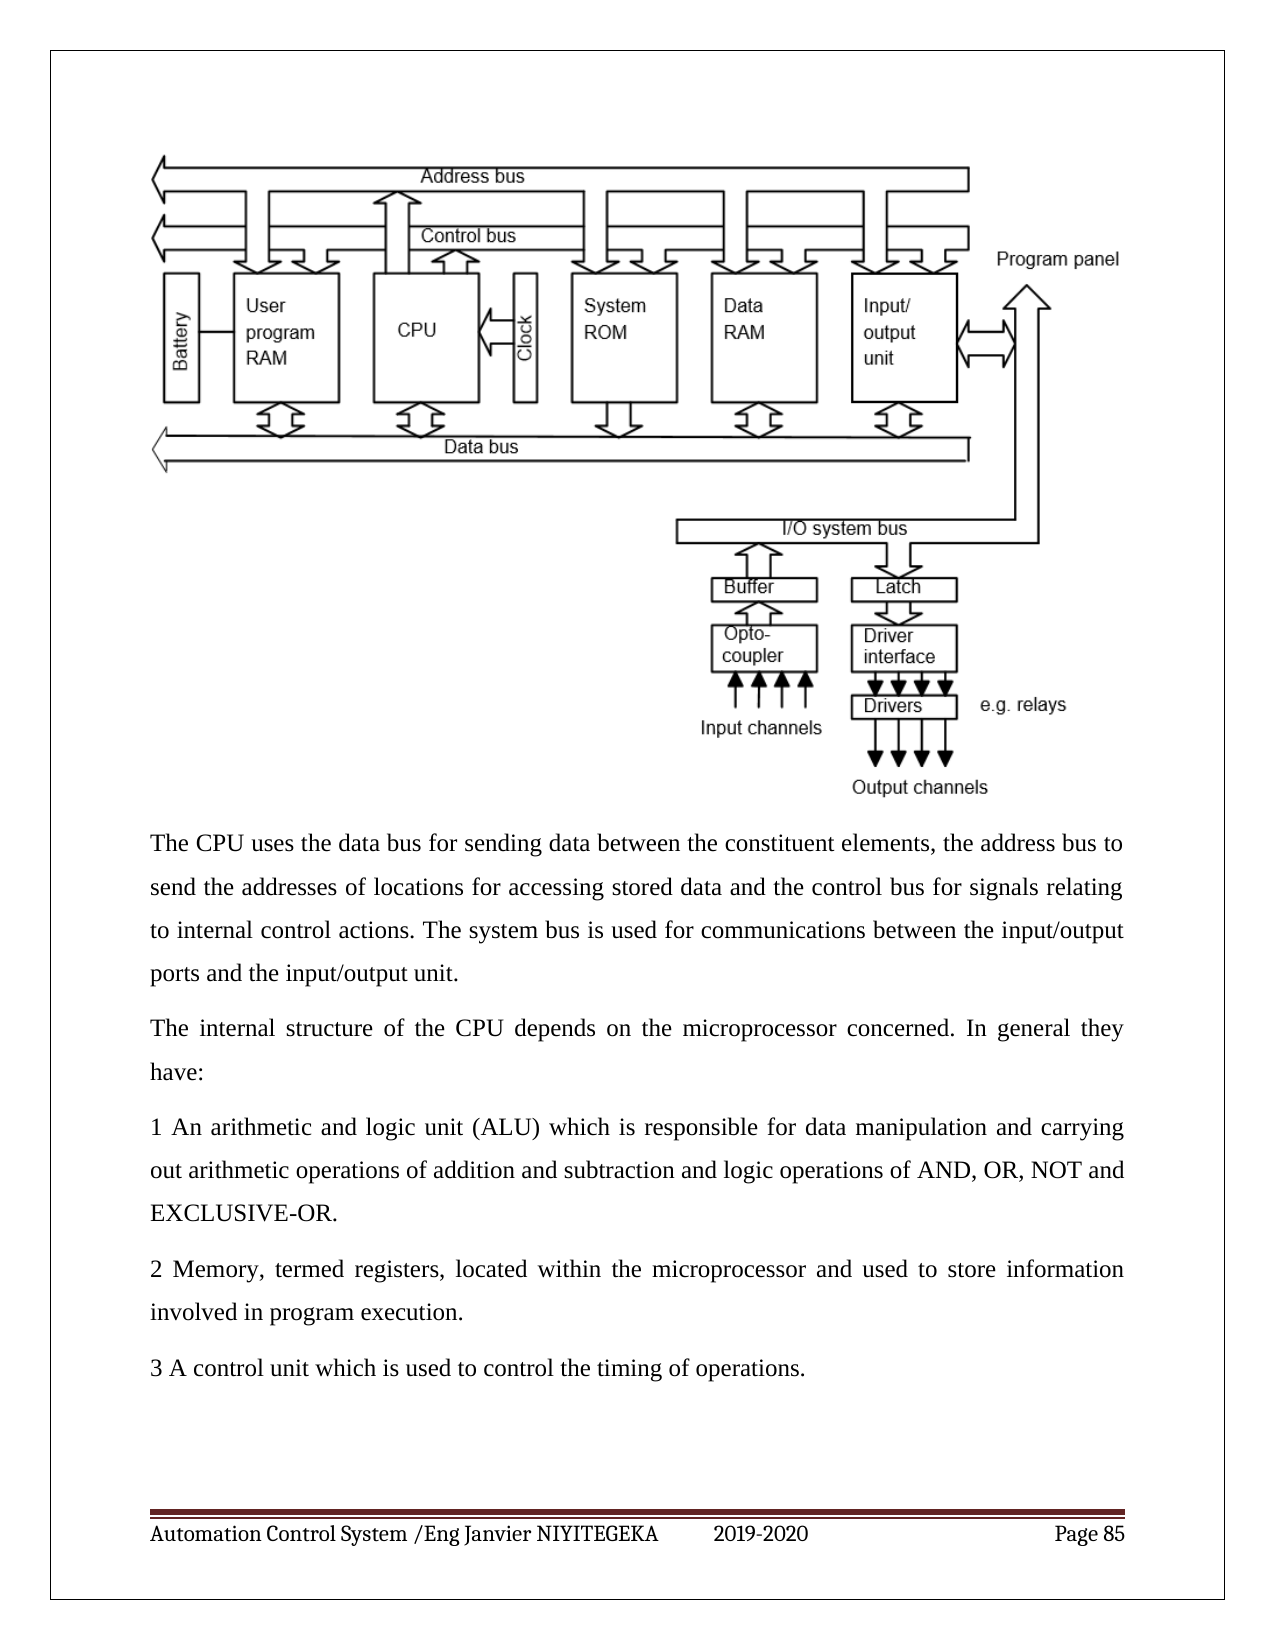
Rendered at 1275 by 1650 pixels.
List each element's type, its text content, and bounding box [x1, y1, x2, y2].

text The CPU uses the data bus for sending data between the constituent elements, the address bus to send the addresses of locations for accessing stored data and the control bus for signals relating to internal control actions. The system bus is used for communications between the input/output ports and the input/output unit. [150, 828, 1125, 987]
text 1 An arithmetic and logic unit (ALU) which is responsible for data manipulation and carrying out arithmetic operations of addition and subtraction and logic operations of AND, OR, NOT and EXCLUSIVE-OR. [150, 1112, 1125, 1227]
text The internal structure of the CPU depends on the microprocessor concerned. In general they have: [150, 1013, 1125, 1085]
picture [150, 150, 1125, 802]
text 3 A control unit which is used to control the timing of operations. [150, 1353, 1125, 1382]
text 2 Memory, termed registers, located within the microprocessor and used to store information involved in program execution. [150, 1254, 1125, 1326]
